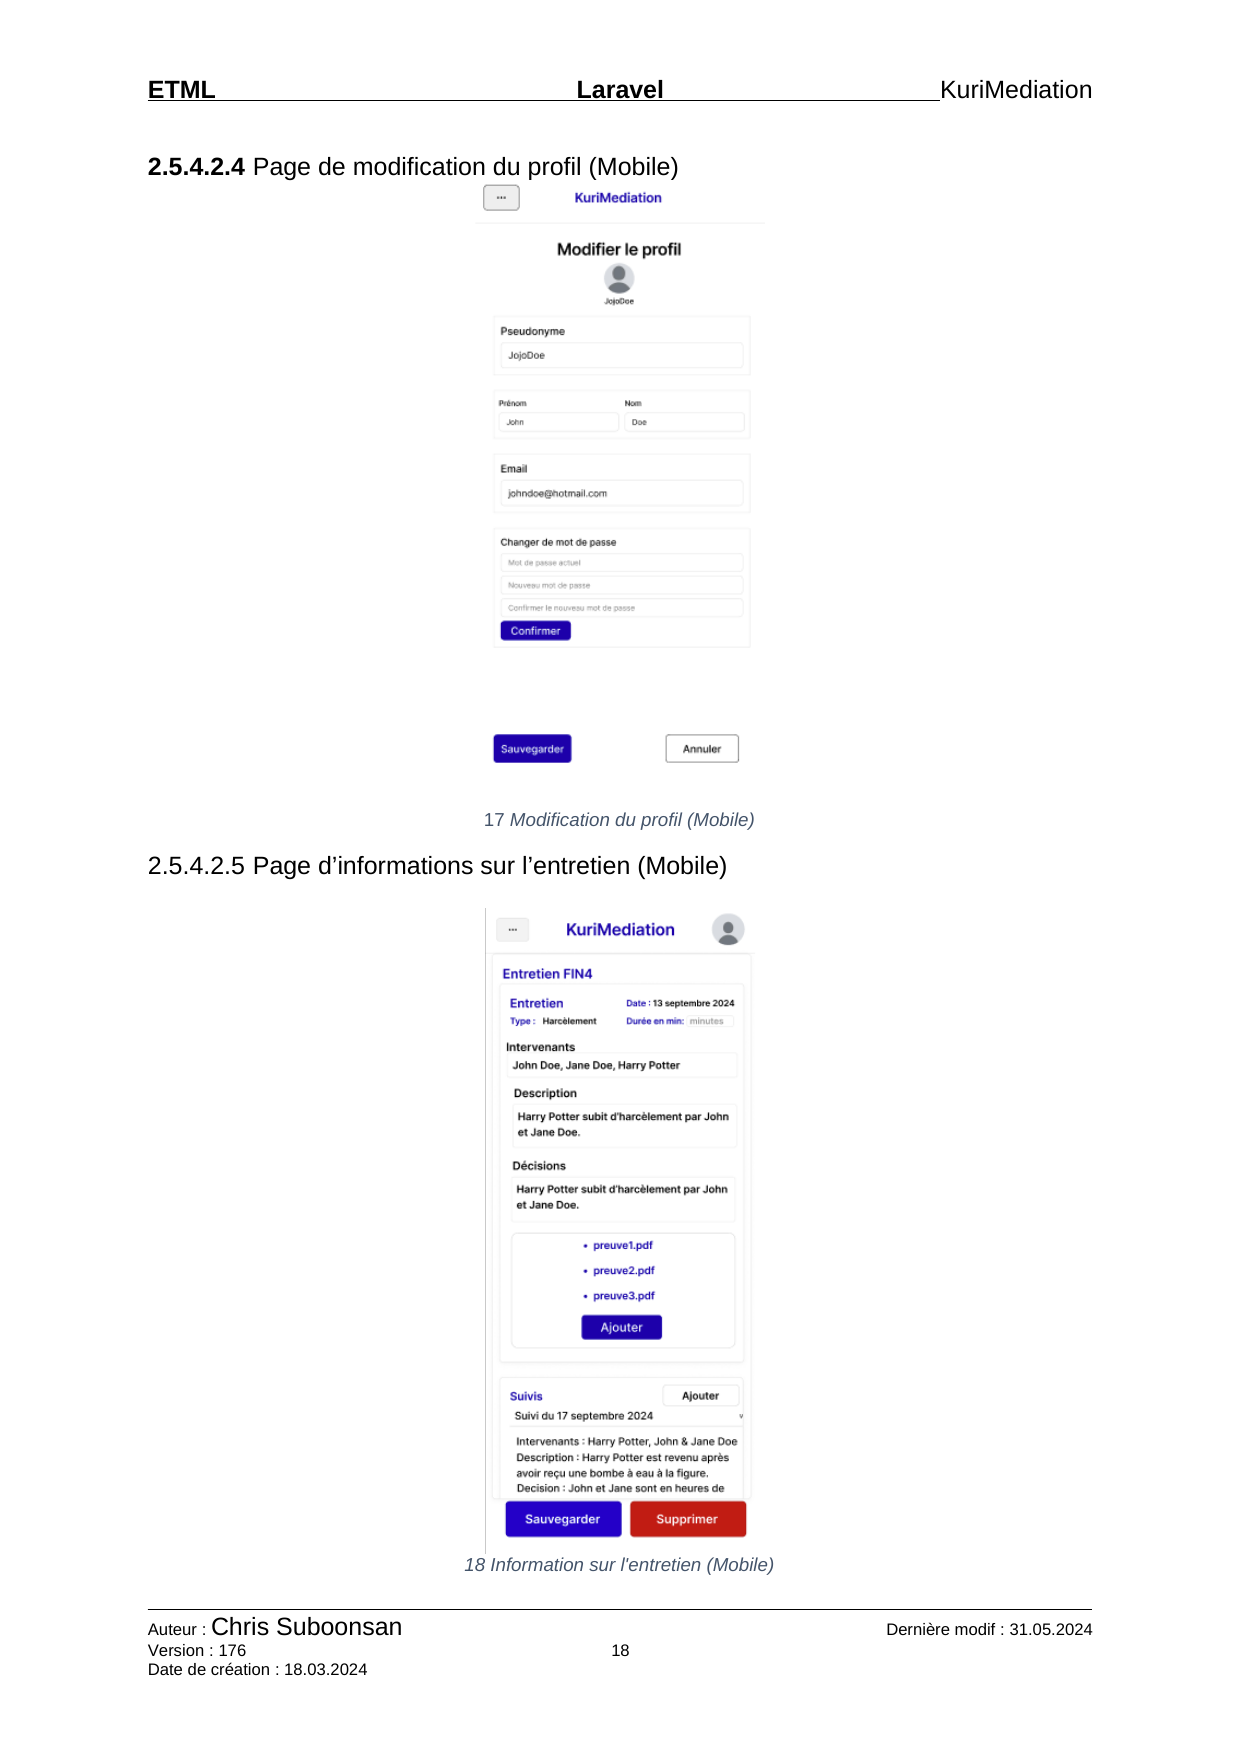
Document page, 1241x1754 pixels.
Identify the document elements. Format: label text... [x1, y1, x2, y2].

picture [485, 908, 755, 1554]
text 18 Information sur l'entretien (Mobile) [148, 1553, 1092, 1575]
picture [475, 180, 765, 809]
text 17 Modification du profil (Mobile) [148, 809, 1092, 830]
subtitle Page d’informations sur l’entretien (Mobile) [148, 851, 1092, 880]
subtitle Page de modification du profil (Mobile) [148, 152, 1092, 180]
